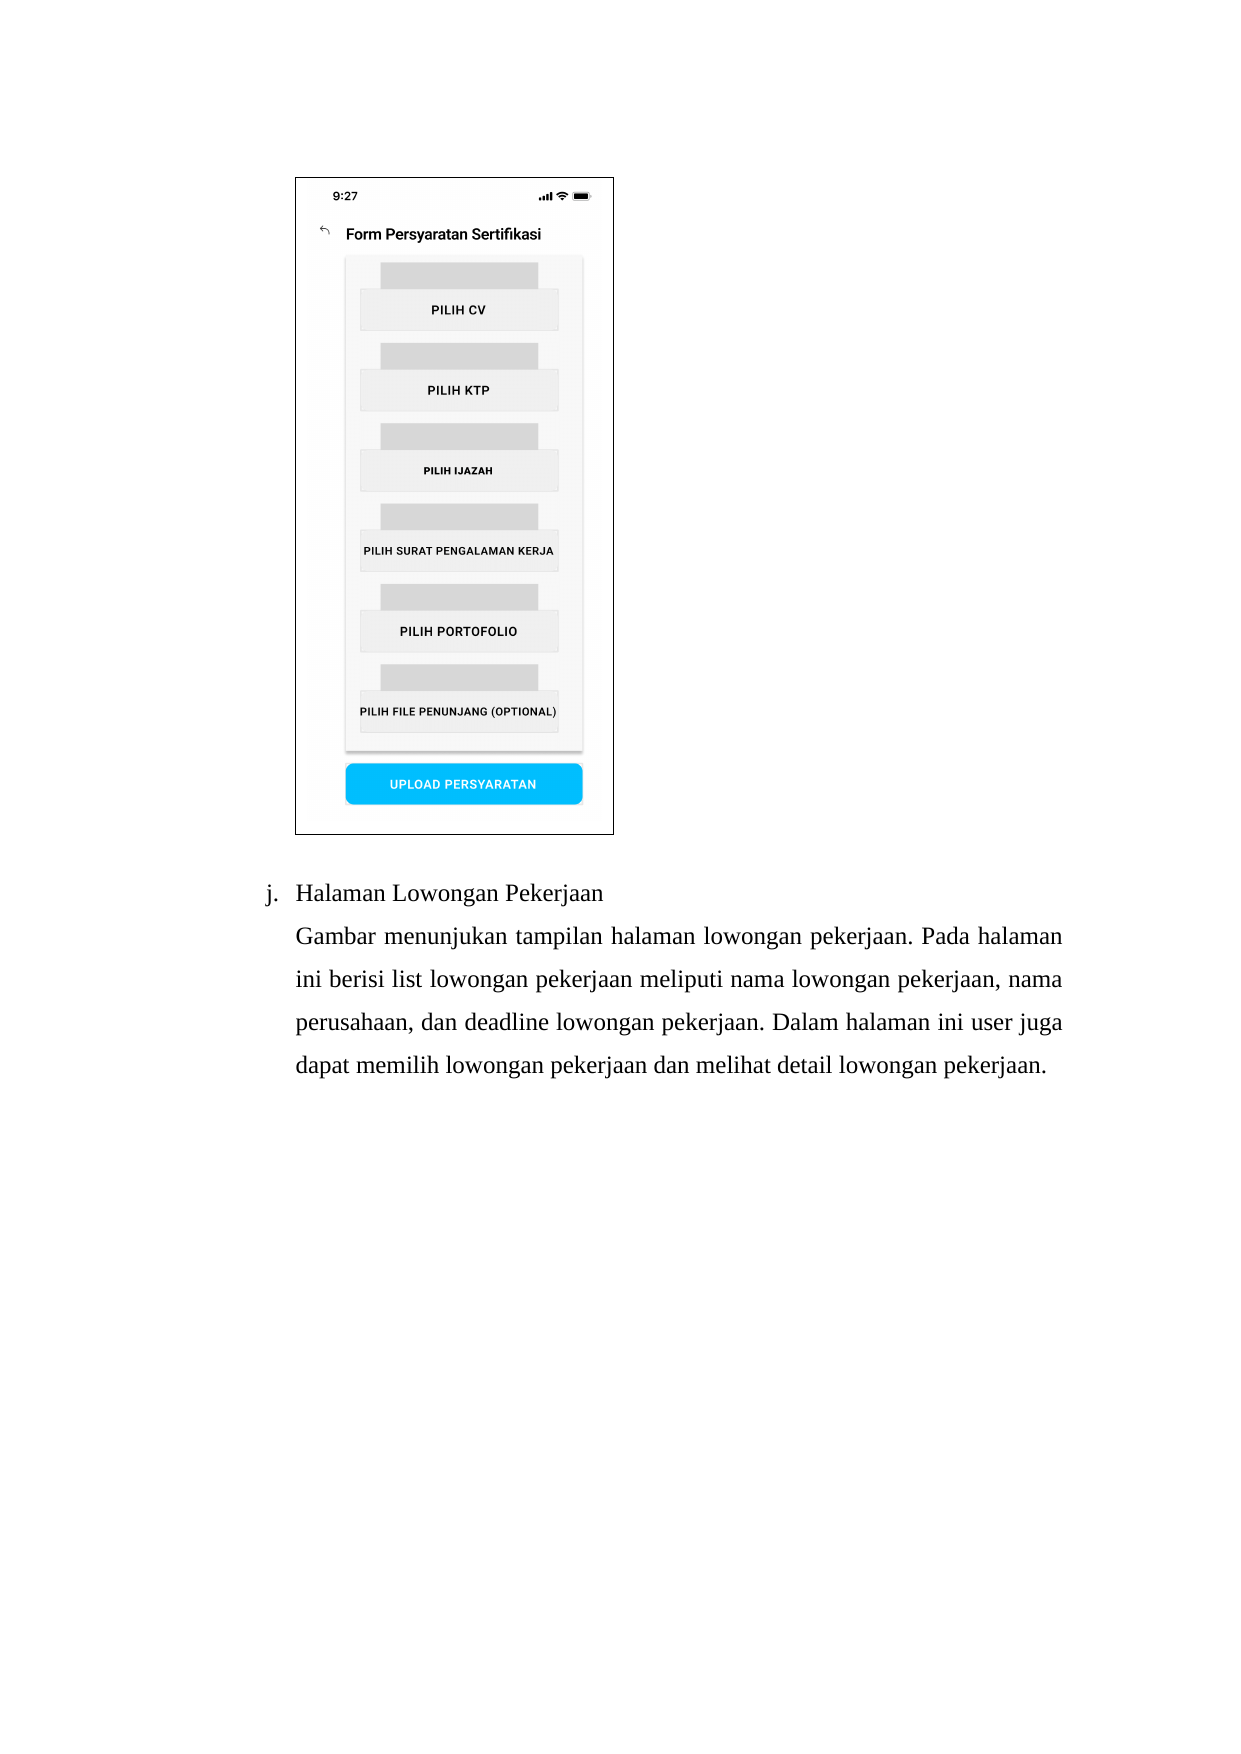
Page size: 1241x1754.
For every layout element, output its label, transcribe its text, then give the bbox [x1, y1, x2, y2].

table_header [296, 178, 613, 834]
list Gambar menunjukan tampilan halaman lowongan pekerjaan. Pada halaman ini berisi list lowongan pekerjaan meliputi nama lowongan pekerjaan, nama perusahaan, dan deadline lowongan pekerjaan. Dalam halaman ini user juga dapat memilih lowongan pekerjaan dan melihat detail lowongan pekerjaan. [295, 921, 1063, 1079]
picture [307, 178, 603, 821]
list Halaman Lowongan Pekerjaan [266, 878, 1063, 907]
